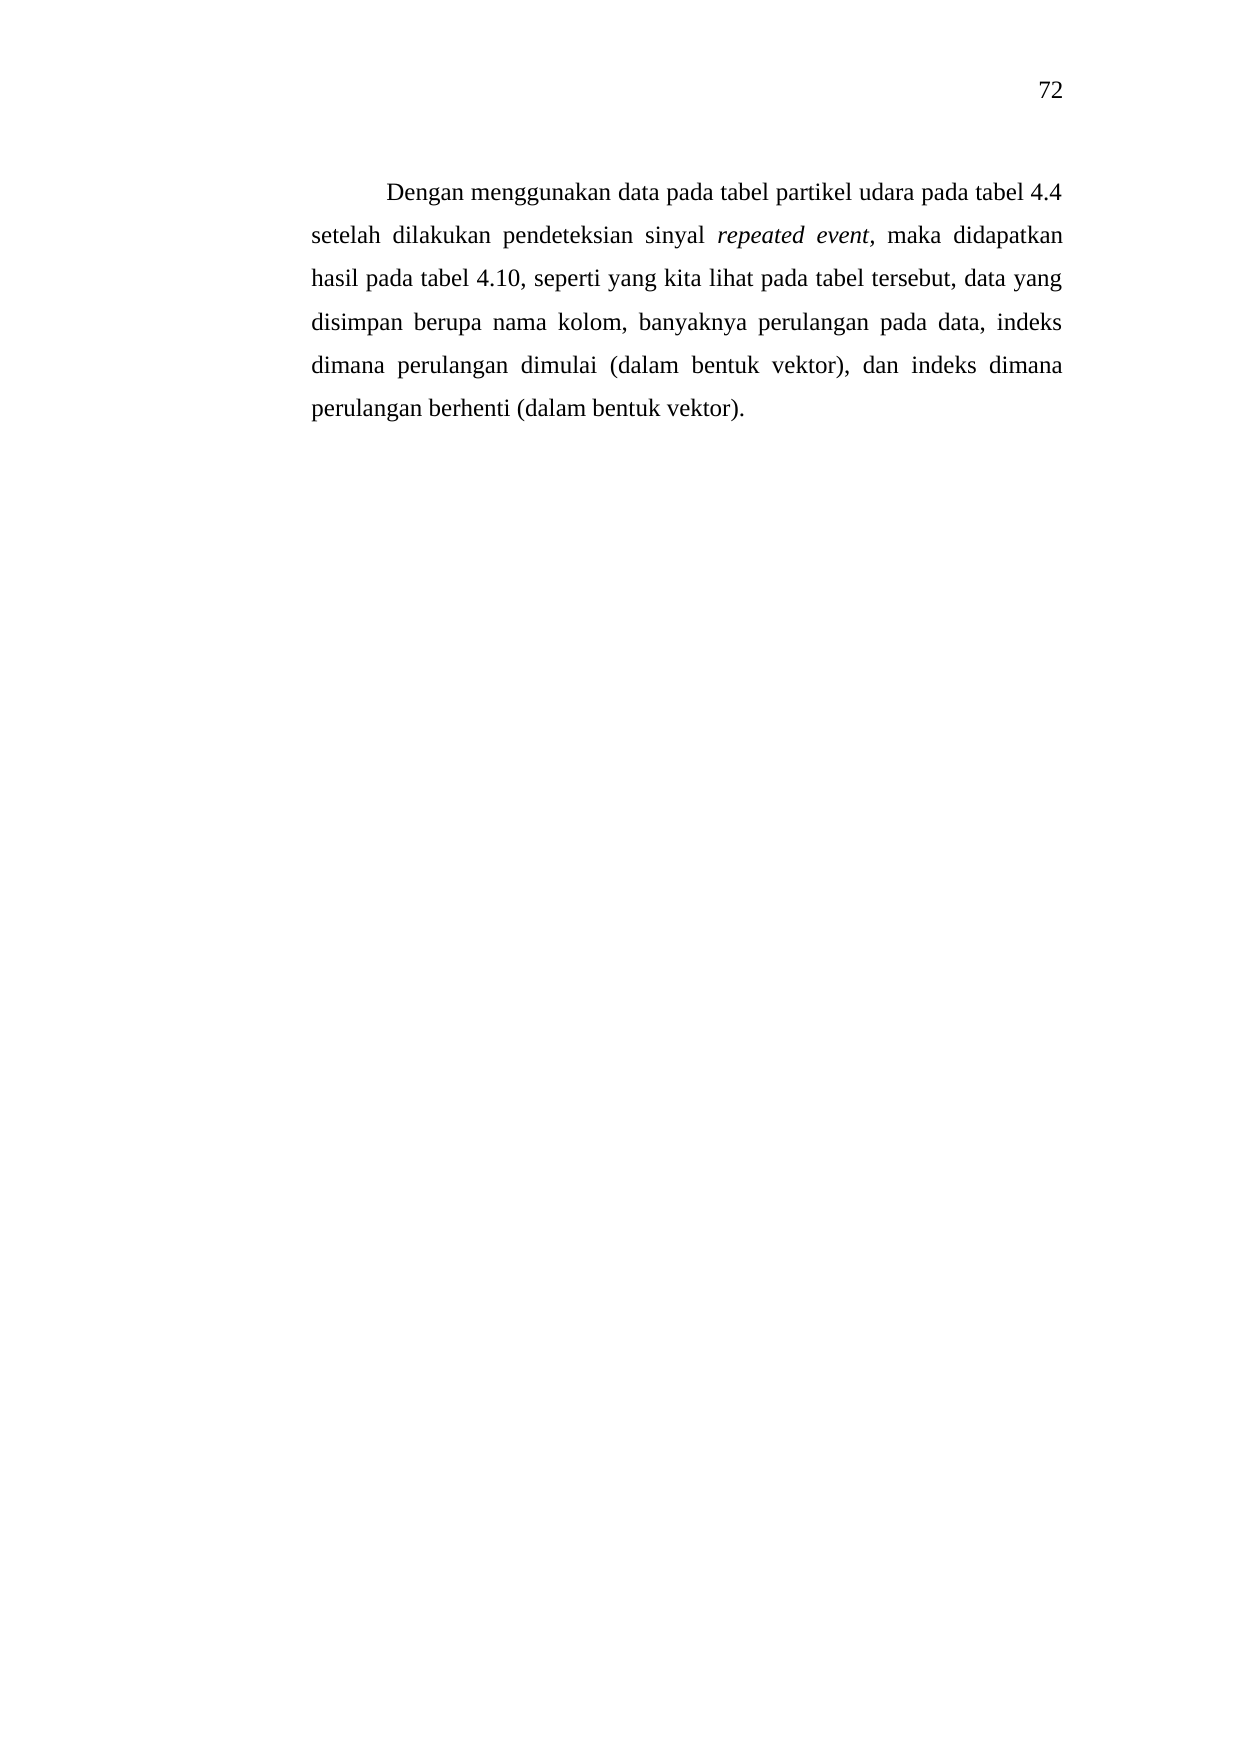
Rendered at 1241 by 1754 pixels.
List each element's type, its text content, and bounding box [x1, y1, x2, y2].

text Dengan menggunakan data pada tabel partikel udara pada tabel 4.4 setelah dilakukan pendeteksian sinyal repeated event, maka didapatkan hasil pada tabel 4.10, seperti yang kita lihat pada tabel tersebut, data yang disimpan berupa nama kolom, banyaknya perulangan pada data, indeks dimana perulangan dimulai (dalam bentuk vektor), dan indeks dimana perulangan berhenti (dalam bentuk vektor). [311, 177, 1063, 422]
